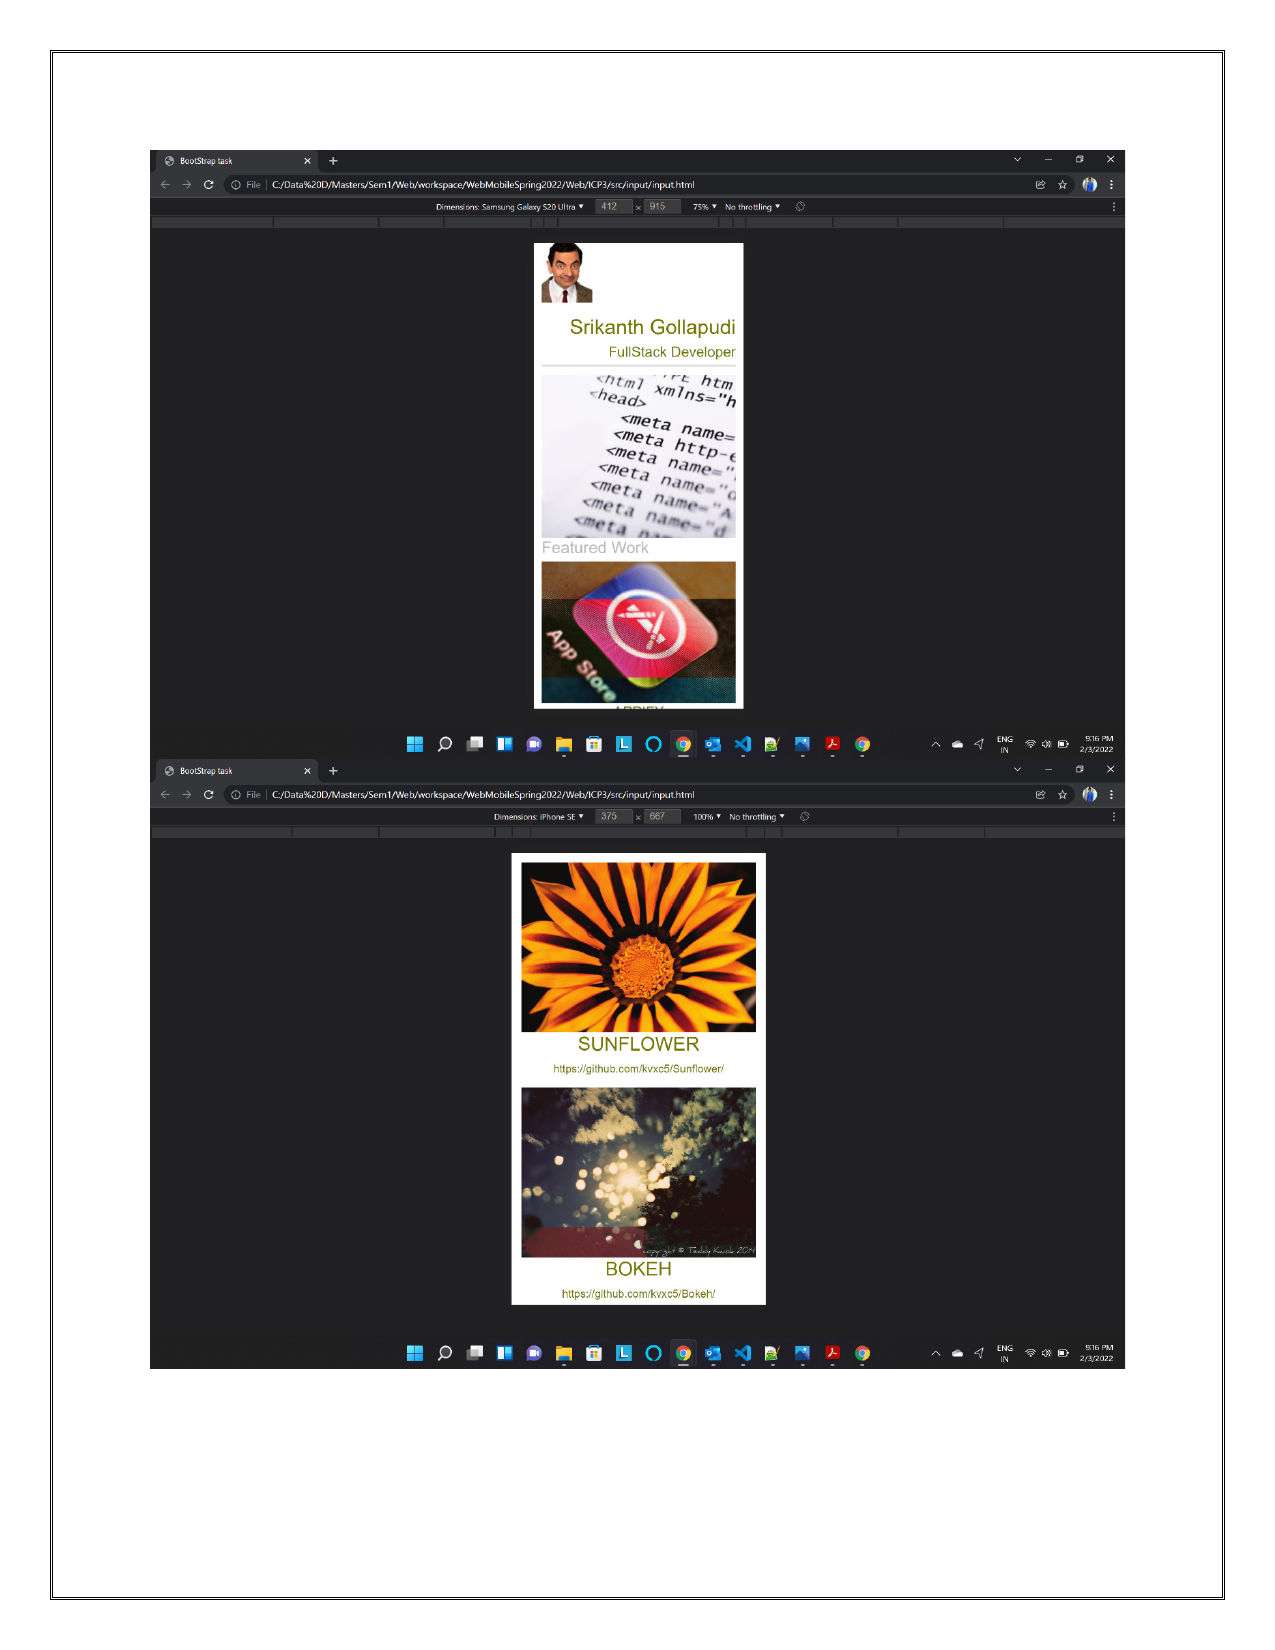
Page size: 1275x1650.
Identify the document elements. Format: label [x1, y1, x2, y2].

picture [150, 150, 1125, 1369]
